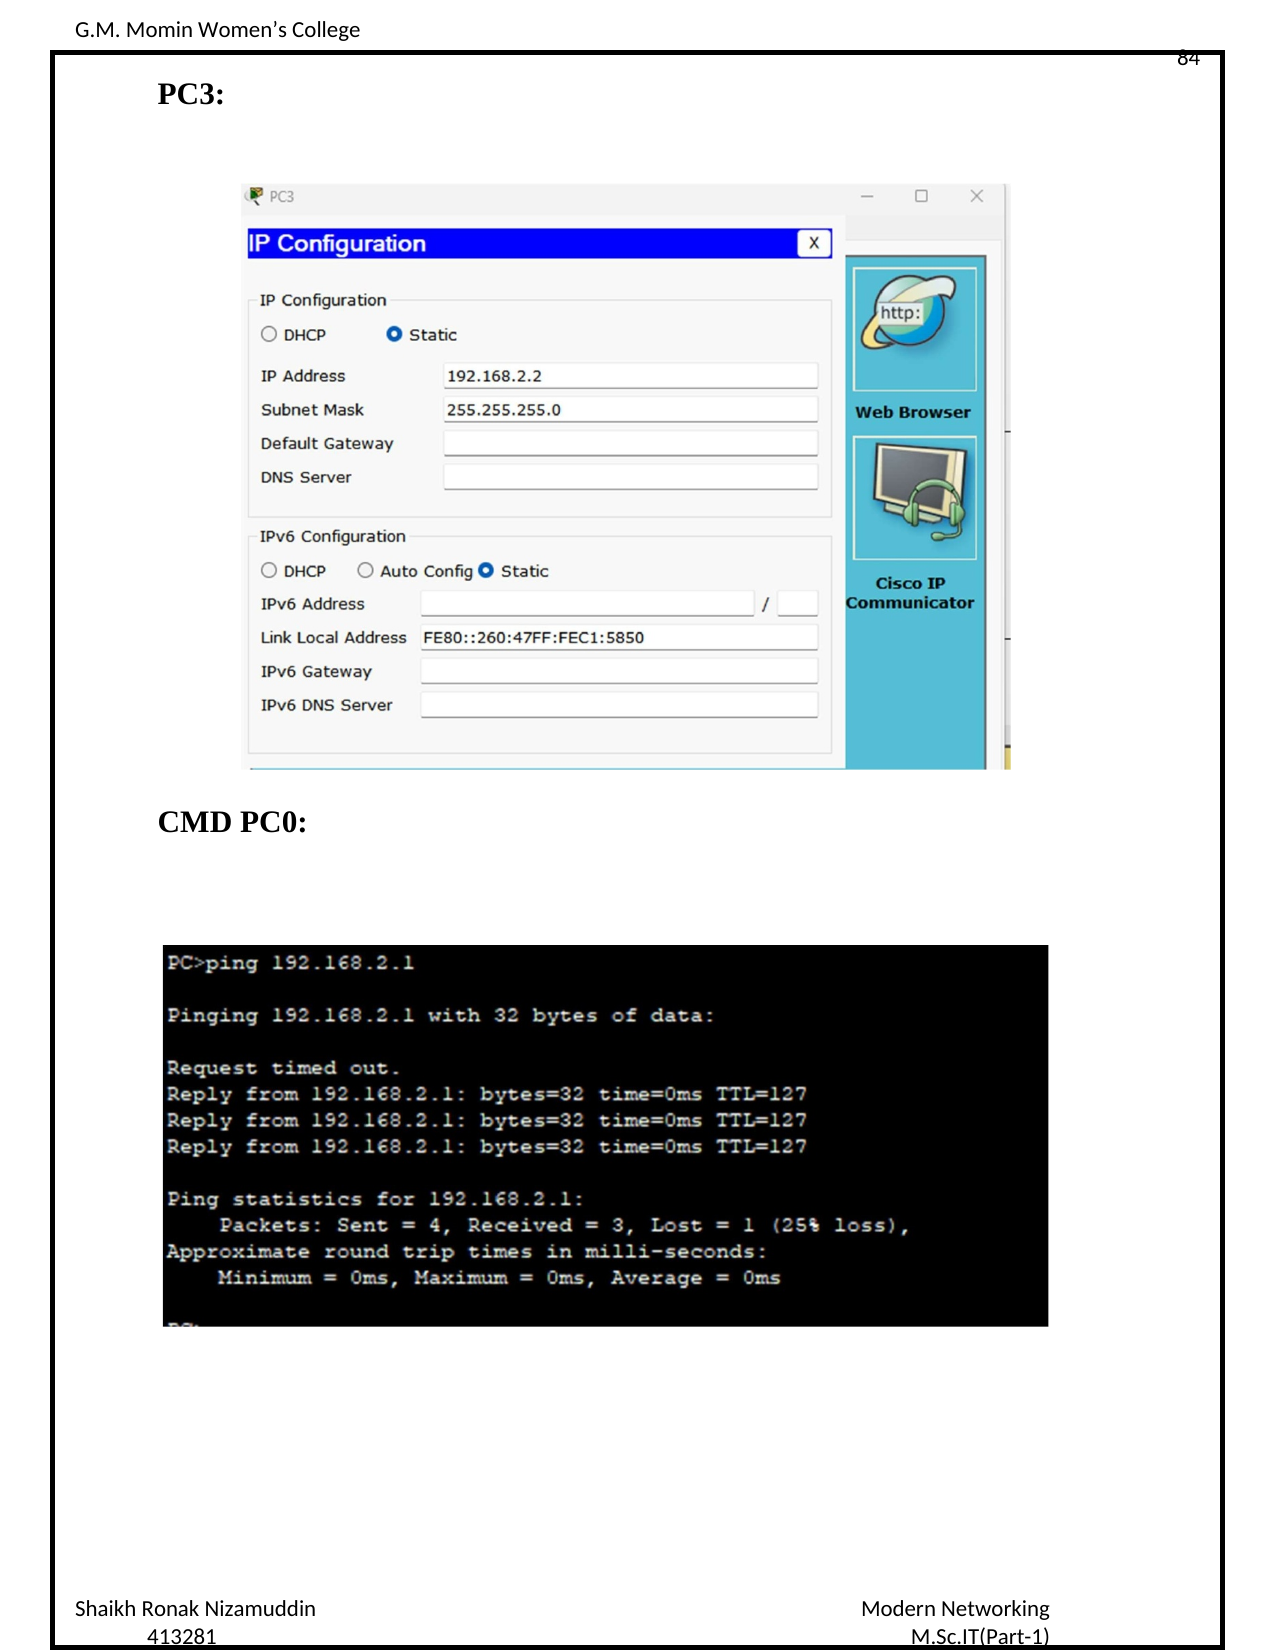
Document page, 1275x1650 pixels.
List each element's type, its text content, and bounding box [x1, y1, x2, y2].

picture [162, 945, 1049, 1327]
picture [240, 183, 1011, 770]
text PC3: [157, 75, 1200, 111]
